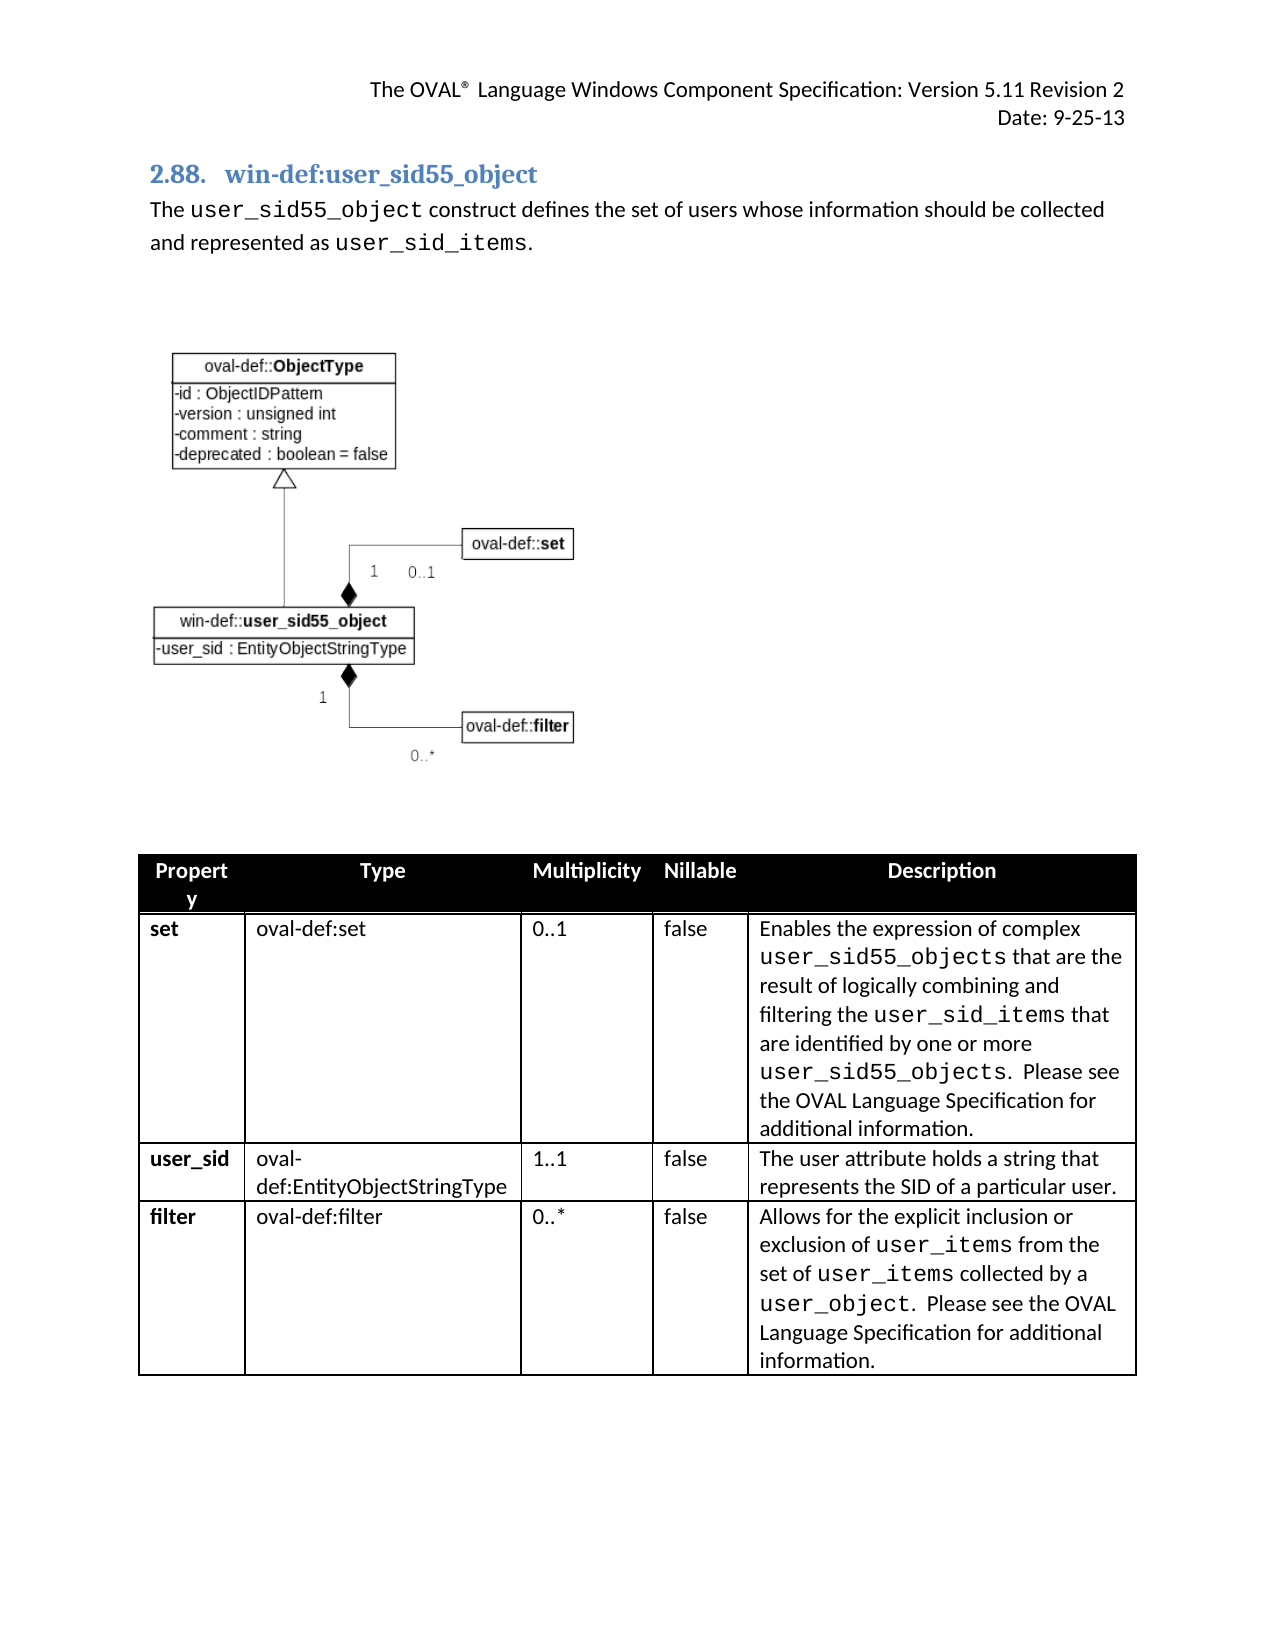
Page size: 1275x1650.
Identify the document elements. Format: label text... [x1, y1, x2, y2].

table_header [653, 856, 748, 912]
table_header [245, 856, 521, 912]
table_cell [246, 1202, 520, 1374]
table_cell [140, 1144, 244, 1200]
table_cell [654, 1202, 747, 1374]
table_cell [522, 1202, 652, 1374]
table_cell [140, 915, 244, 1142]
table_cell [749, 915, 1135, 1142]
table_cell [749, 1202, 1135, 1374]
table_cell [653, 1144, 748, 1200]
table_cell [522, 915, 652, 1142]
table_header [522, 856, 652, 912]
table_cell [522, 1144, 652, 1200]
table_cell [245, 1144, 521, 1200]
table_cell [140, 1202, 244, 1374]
text The user_sid55_object construct defines the set of users whose information should be collected and represented as user_sid_items. [150, 195, 1125, 257]
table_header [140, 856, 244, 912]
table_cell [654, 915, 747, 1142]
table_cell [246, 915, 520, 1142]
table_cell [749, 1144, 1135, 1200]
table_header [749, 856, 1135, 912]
subtitle win-def:user_sid55_object [150, 159, 1125, 190]
